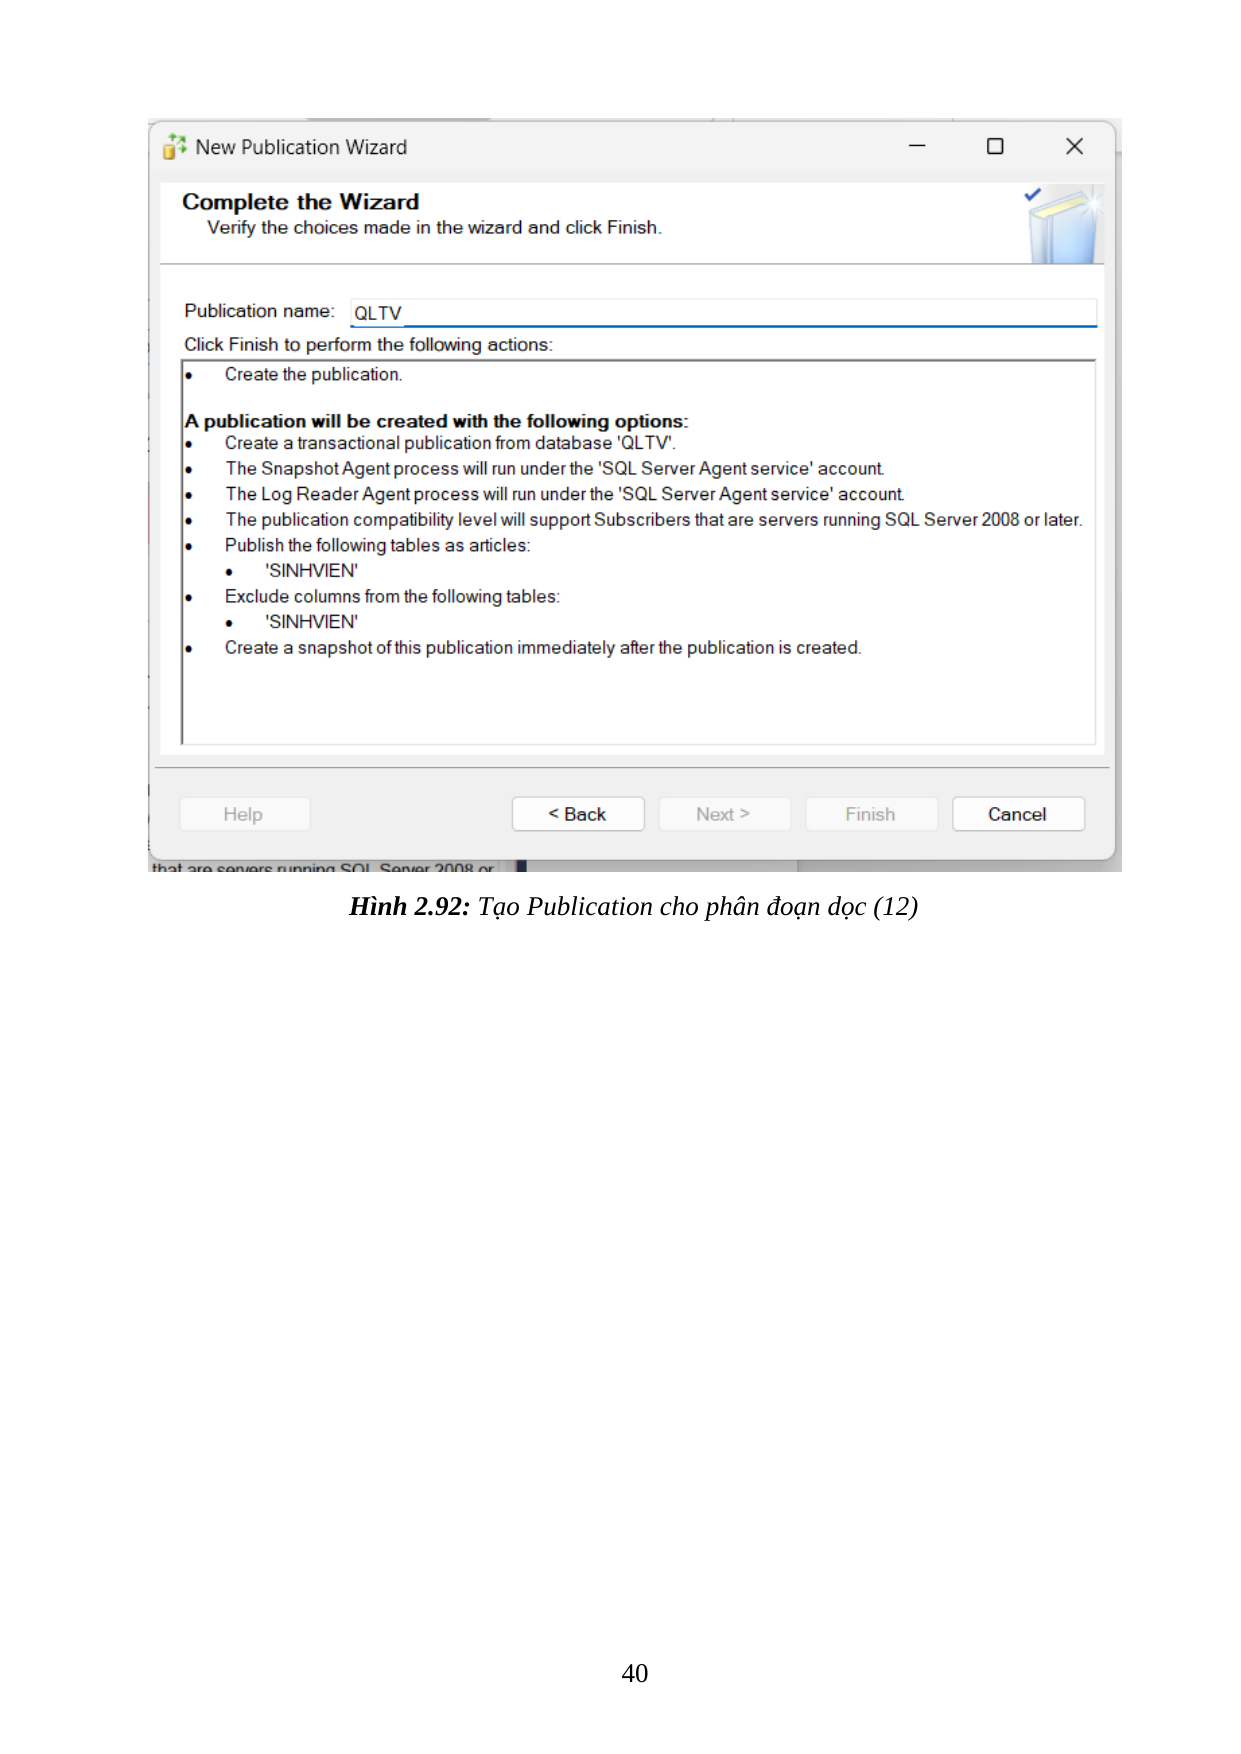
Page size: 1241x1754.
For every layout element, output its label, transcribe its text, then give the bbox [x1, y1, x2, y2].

picture [147, 118, 1122, 872]
